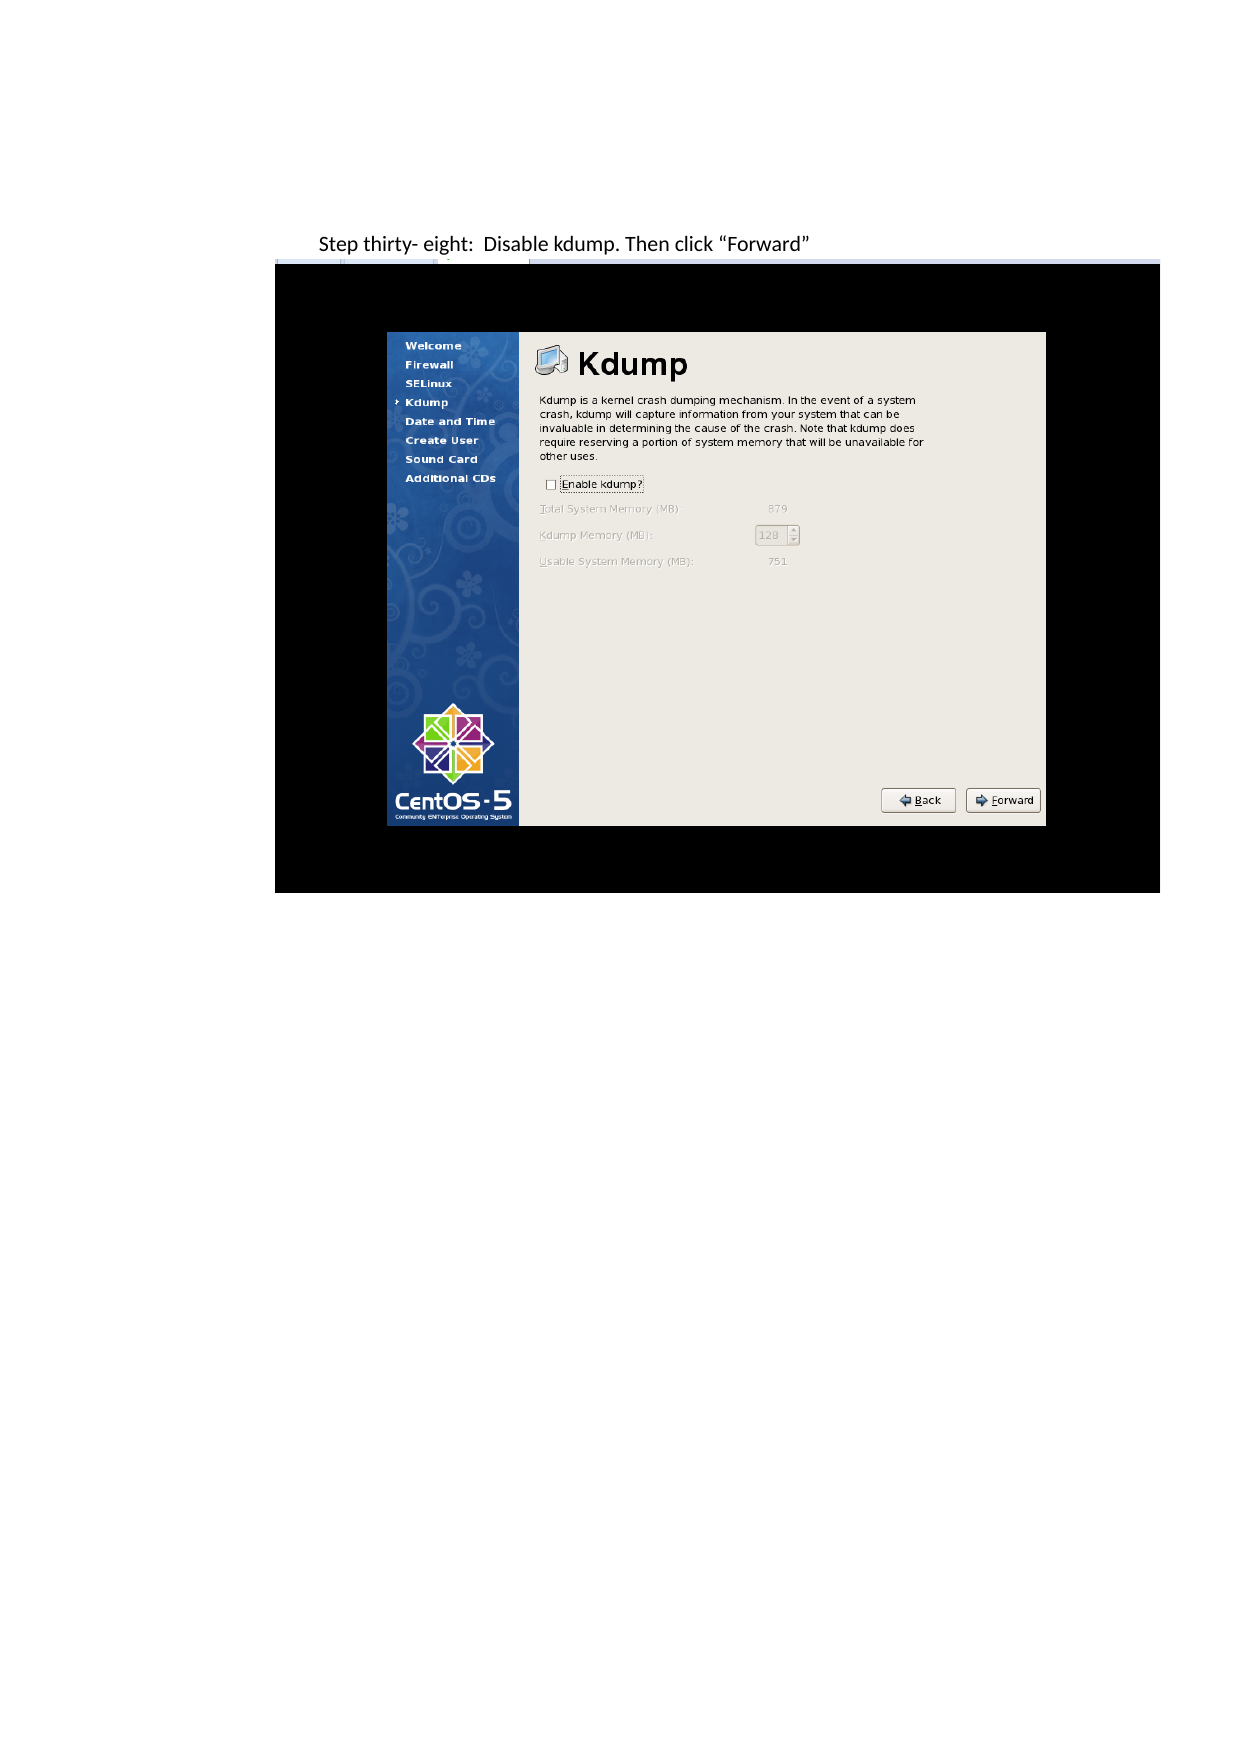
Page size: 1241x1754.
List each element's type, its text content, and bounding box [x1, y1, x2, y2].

picture [275, 259, 1161, 893]
text Step thirty- eight: Disable kdump. Then click “Forward” [231, 227, 1053, 259]
